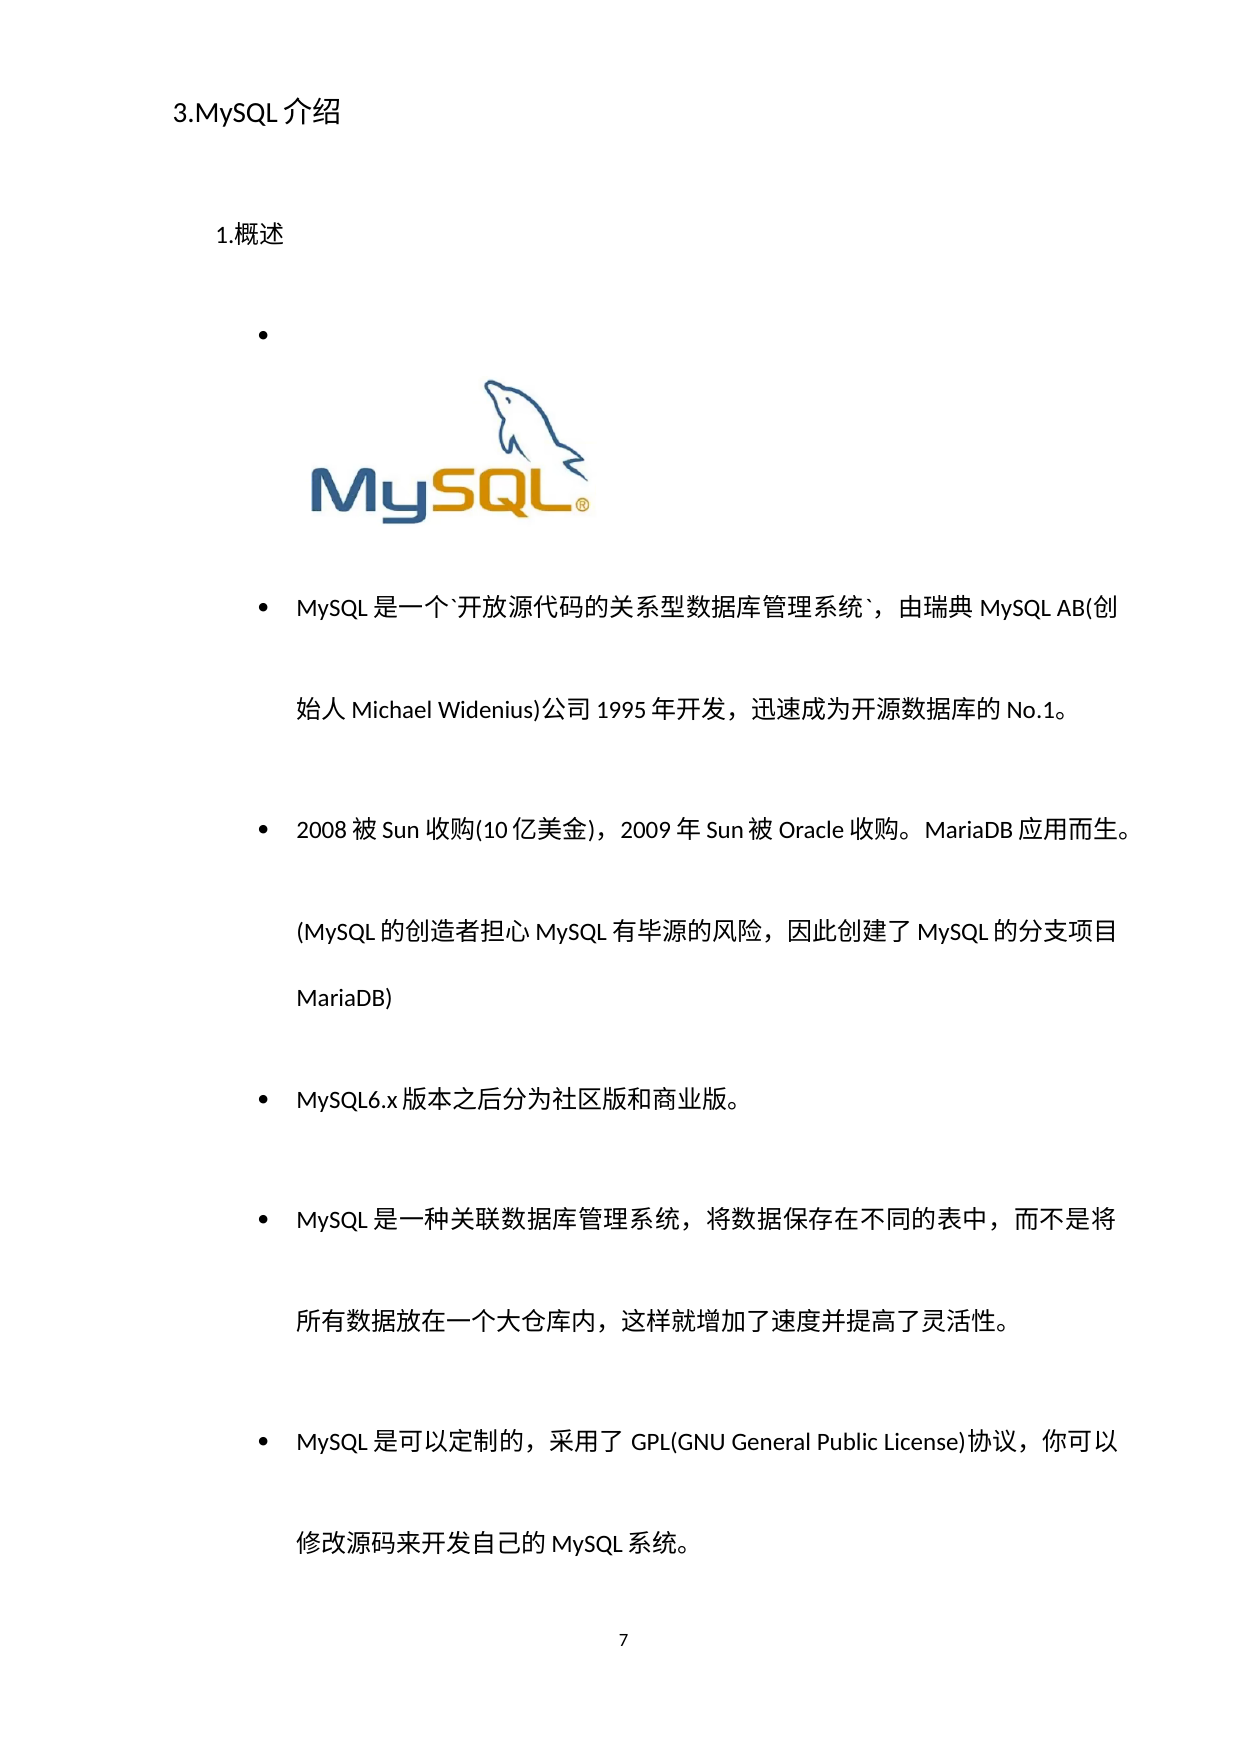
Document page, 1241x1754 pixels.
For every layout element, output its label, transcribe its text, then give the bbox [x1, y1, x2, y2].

list MySQL是一种关联数据库管理系统，将数据保存在不同的表中，而不是将所有数据放在一个大仓库内，这样就增加了速度并提高了灵活性。 [259, 1183, 1118, 1353]
list MySQL6.x版本之后分为社区版和商业版。 [259, 1063, 1118, 1131]
subtitle 1.概述 [215, 199, 1118, 267]
list MySQL是一个`开放源代码的关系型数据库管理系统`，由瑞典MySQL AB(创始人Michael Widenius)公司1995年开发，迅速成为开源数据库的No.1。 [259, 572, 1118, 741]
list 2008被Sun收购(10亿美金)，2009年Sun被Oracle收购。MariaDB应用而生。(MySQL的创造者担心MySQL有毕源的风险，因此创建了MySQL的分支项目MariaDB) [259, 793, 1118, 1014]
picture [303, 376, 599, 530]
list MySQL是可以定制的，采用了GPL(GNU General Public License)协议，你可以修改源码来开发自己的MySQL系统。 [259, 1405, 1118, 1575]
subtitle 3.MySQL介绍 [172, 76, 1118, 144]
